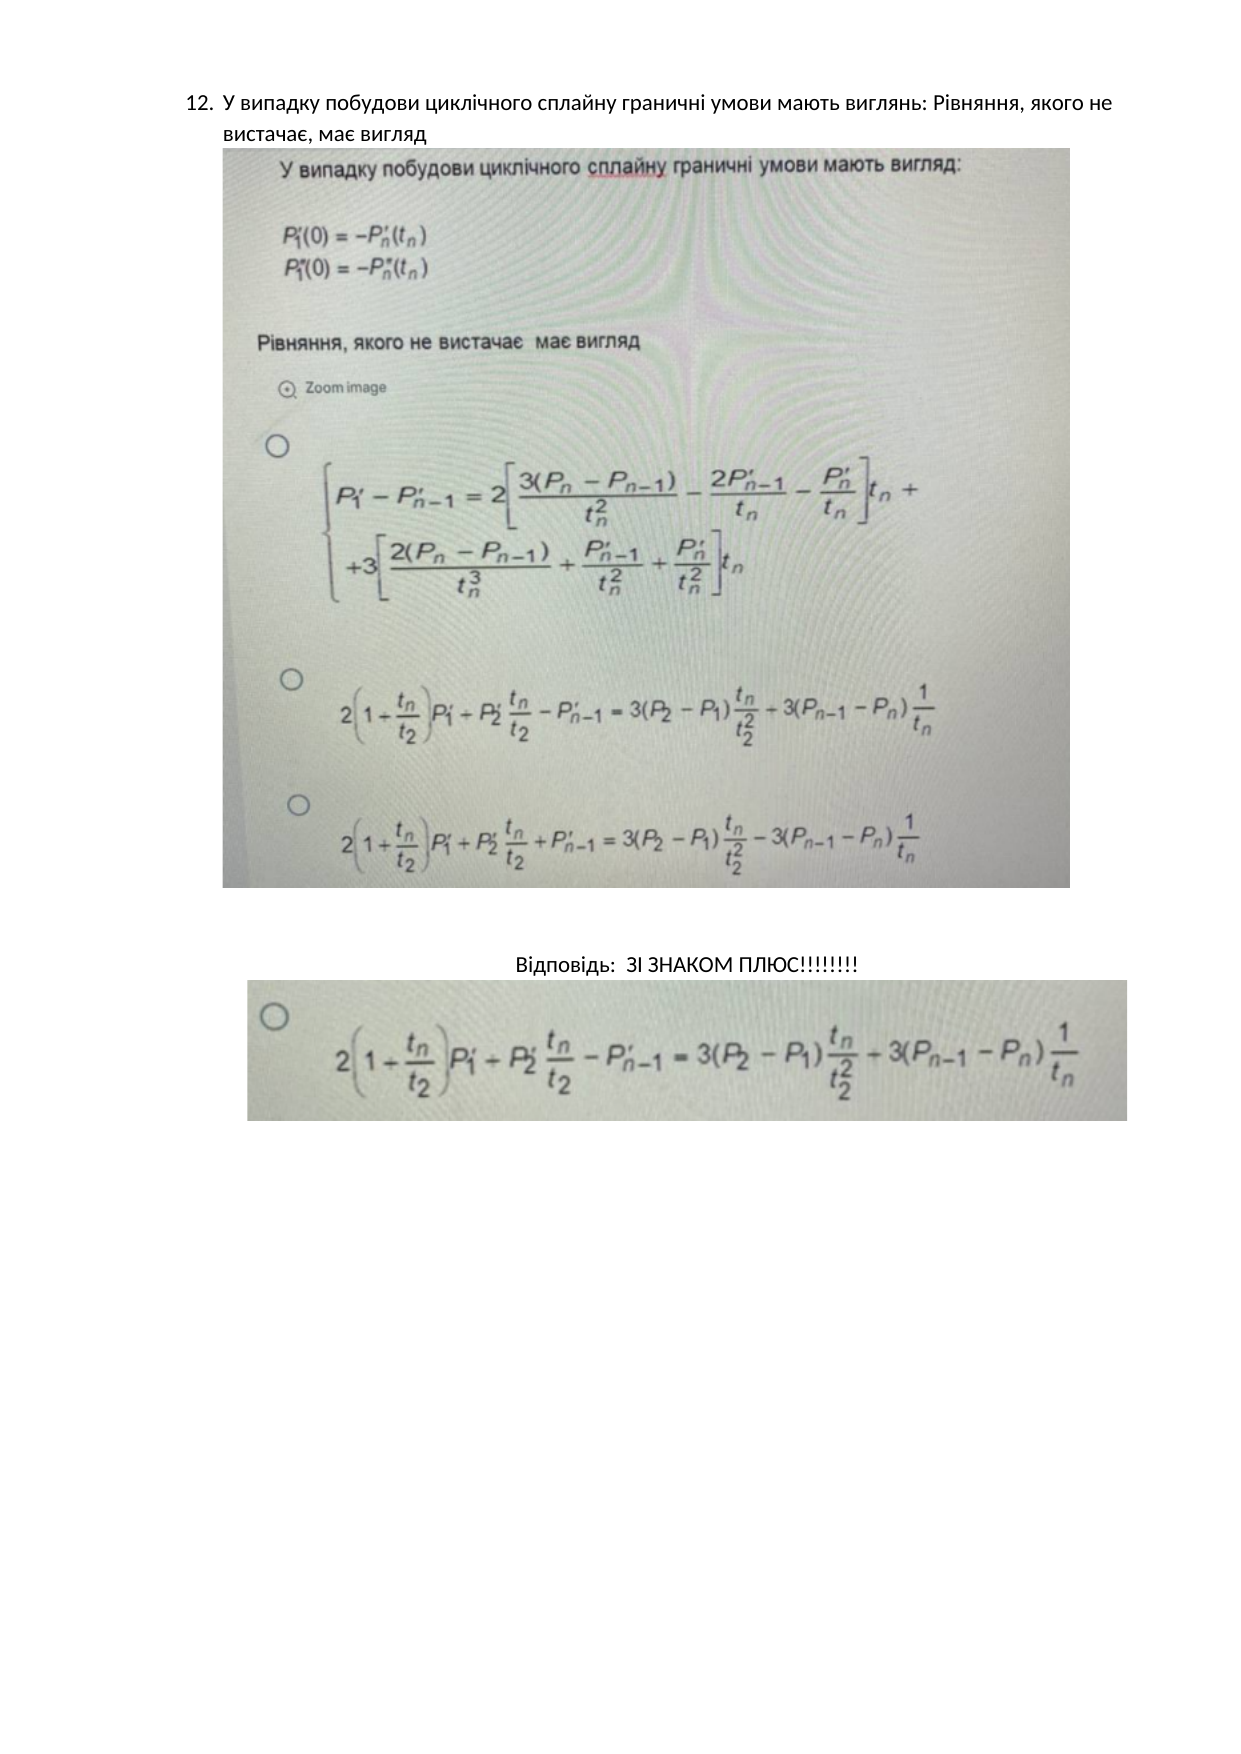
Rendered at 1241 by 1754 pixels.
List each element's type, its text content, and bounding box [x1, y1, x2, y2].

picture [247, 980, 1128, 1121]
picture [222, 148, 1070, 888]
list У випадку побудови циклічного сплайну граничні умови мають виглянь: Рівняння, якого не вистачає, має вигляд [185, 88, 1152, 147]
